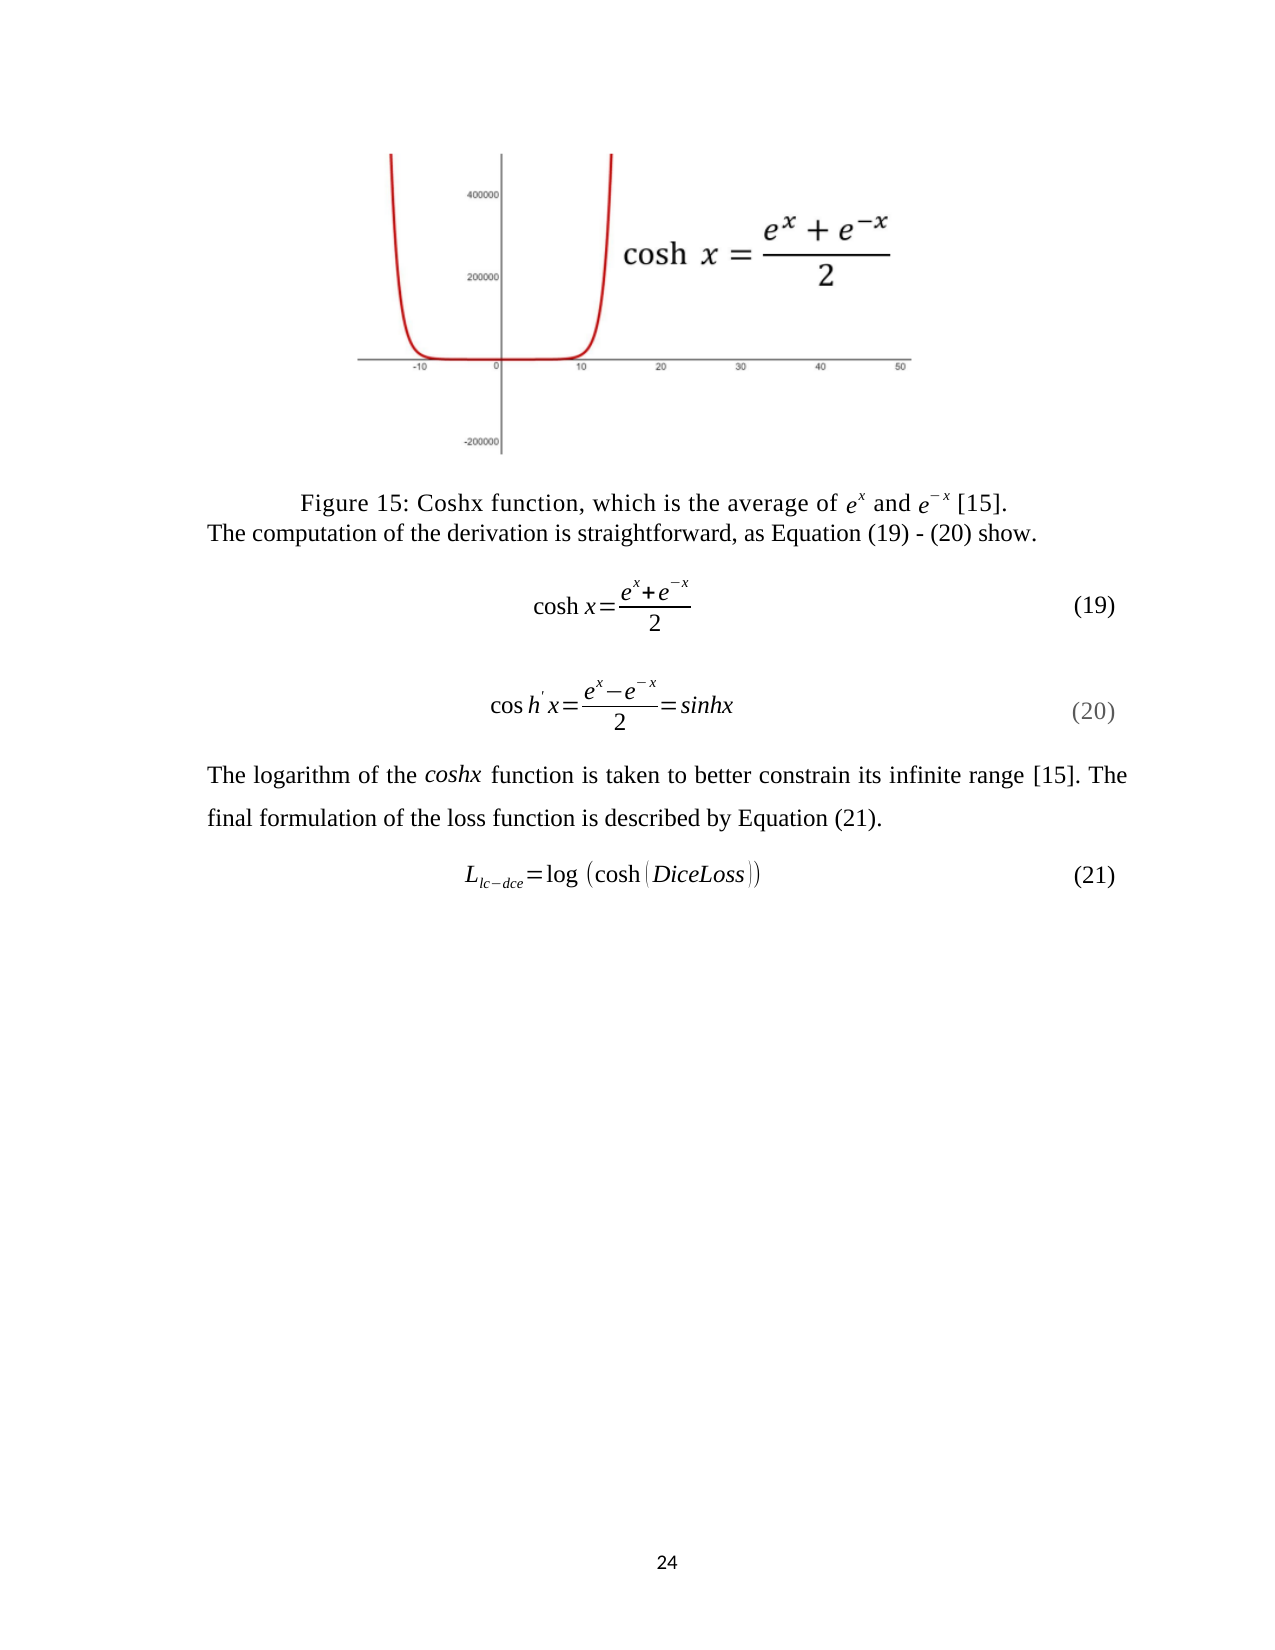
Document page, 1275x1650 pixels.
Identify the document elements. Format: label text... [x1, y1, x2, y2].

table_cell (20) [1018, 660, 1126, 760]
table_header (19) [1018, 561, 1126, 660]
text The logarithm of the function is taken to better constrain its infinite range [15]. The final formulation of the loss function is described by Equation (21). [207, 760, 1127, 832]
picture [335, 147, 941, 459]
table_header [207, 561, 1018, 660]
table_cell [207, 660, 1018, 760]
table_header (21) [1018, 846, 1126, 916]
table_header [207, 846, 1018, 916]
